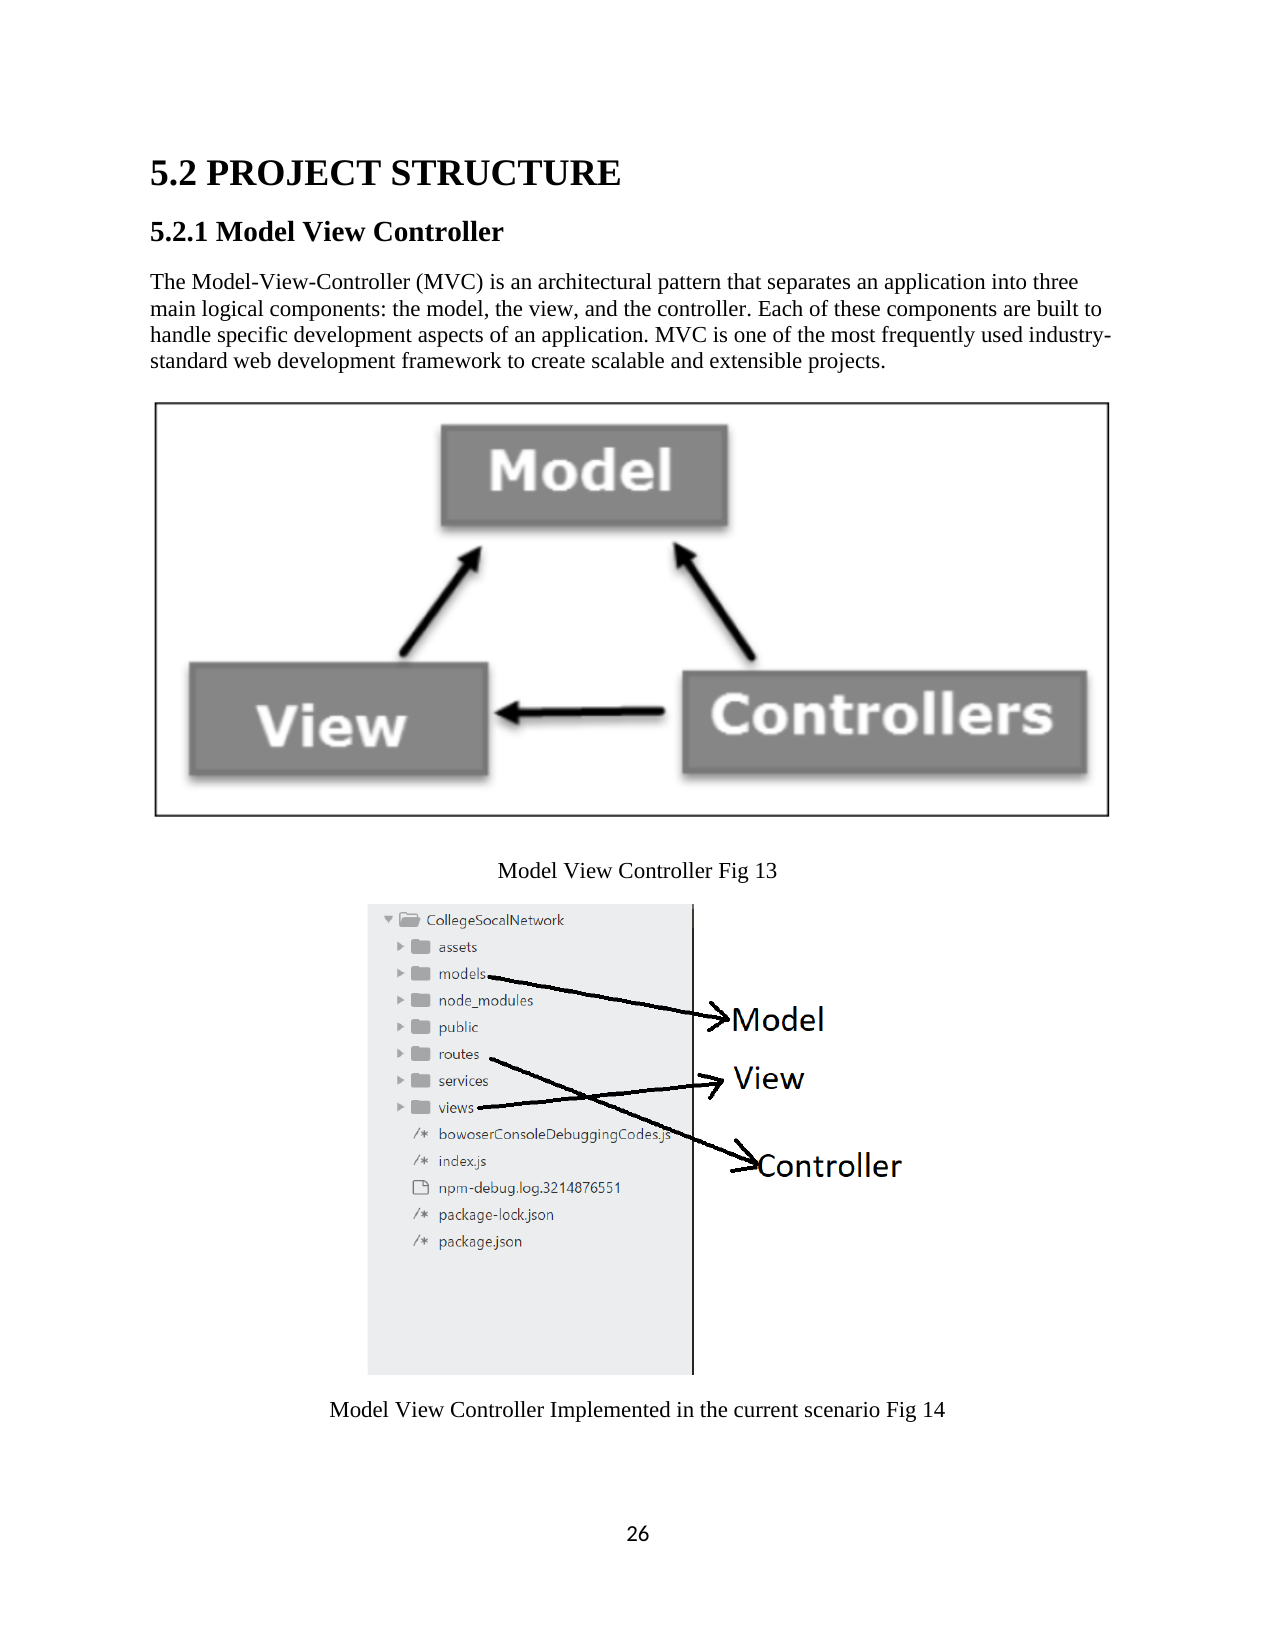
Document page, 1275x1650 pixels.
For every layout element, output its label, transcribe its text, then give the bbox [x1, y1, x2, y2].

text The Model-View-Controller (MVC) is an architectural pattern that separates an application into three main logical components: the model, the view, and the controller. Each of these components are built to handle specific development aspects of an application. MVC is one of the most frequently used industry-standard web development framework to create scalable and extensible projects. [150, 268, 1125, 374]
picture [150, 394, 1125, 836]
picture [367, 903, 908, 1375]
text 5.2 PROJECT STRUCTURE [150, 150, 1125, 193]
text Model View Controller Fig 13 [150, 857, 1125, 883]
text 5.2.1 Model View Controller [150, 214, 1125, 247]
text Model View Controller Implemented in the current scenario Fig 14 [150, 1396, 1125, 1422]
